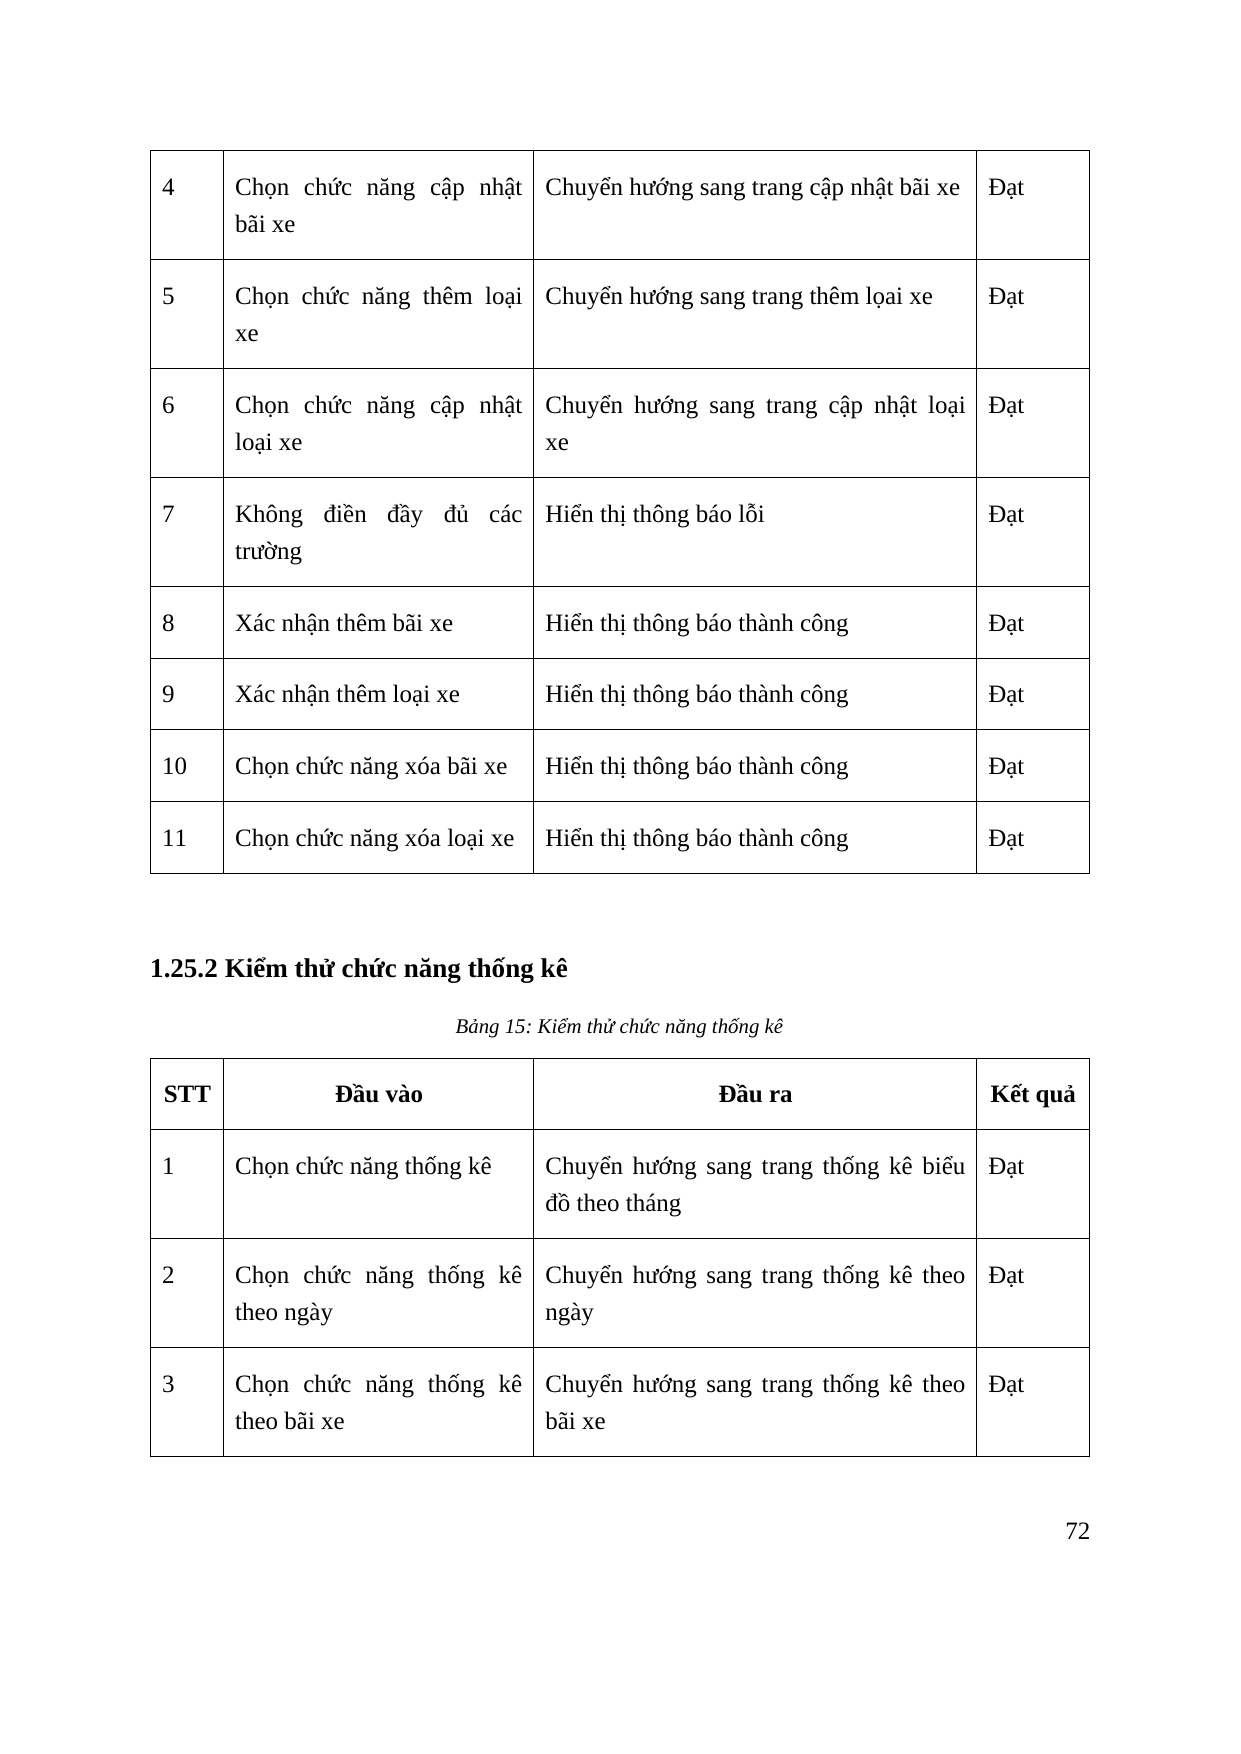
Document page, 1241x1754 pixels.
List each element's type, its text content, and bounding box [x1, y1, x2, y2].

table_cell 8 [151, 587, 223, 657]
table_cell 7 [151, 478, 223, 586]
table_cell Đạt [977, 151, 1089, 259]
table_cell Chuyển hướng sang trang thống kê theo bãi xe [534, 1348, 976, 1456]
table_cell Chọn chức năng thêm loại xe [224, 260, 533, 368]
table_cell Chuyển hướng sang trang cập nhật loại xe [534, 369, 976, 477]
table_header Đầu ra [534, 1059, 976, 1129]
table_cell Chuyển hướng sang trang thống kê biểu đồ theo tháng [534, 1130, 976, 1238]
table_cell Đạt [977, 1130, 1089, 1238]
table_cell Chuyển hướng sang trang thêm lọai xe [534, 260, 976, 368]
table_cell Chọn chức năng thống kê theo bãi xe [224, 1348, 533, 1456]
table_cell 1 [151, 1130, 223, 1238]
table_cell Hiển thị thông báo thành công [534, 730, 976, 801]
table_cell Hiển thị thông báo thành công [534, 659, 976, 729]
table_cell 10 [151, 730, 223, 801]
text Bảng 15: Kiểm thử chức năng thống kê [150, 1014, 1090, 1038]
table_cell Đạt [977, 659, 1089, 729]
table_header STT [151, 1059, 223, 1129]
table_cell Chọn chức năng thống kê [224, 1130, 533, 1238]
table_header Đầu vào [224, 1059, 533, 1129]
table_header Kết quả [977, 1059, 1089, 1129]
table_cell 5 [151, 260, 223, 368]
table_cell Đạt [977, 1239, 1089, 1347]
table_cell 6 [151, 369, 223, 477]
table_cell 4 [151, 151, 223, 259]
table_cell Chọn chức năng xóa bãi xe [224, 730, 533, 801]
table_cell Chuyển hướng sang trang thống kê theo ngày [534, 1239, 976, 1347]
table_cell 3 [151, 1348, 223, 1456]
table_cell Đạt [977, 730, 1089, 801]
table_cell Chọn chức năng cập nhật bãi xe [224, 151, 533, 259]
table_cell Đạt [977, 478, 1089, 586]
table_cell Chọn chức năng xóa loại xe [224, 802, 533, 872]
table_cell Đạt [977, 587, 1089, 657]
table_cell Xác nhận thêm bãi xe [224, 587, 533, 657]
table_cell 11 [151, 802, 223, 872]
table_cell Hiển thị thông báo lỗi [534, 478, 976, 586]
table_cell Đạt [977, 260, 1089, 368]
table_cell Đạt [977, 1348, 1089, 1456]
table_cell Chọn chức năng thống kê theo ngày [224, 1239, 533, 1347]
table_cell 9 [151, 659, 223, 729]
table_cell Chọn chức năng cập nhật loại xe [224, 369, 533, 477]
subtitle Kiểm thử chức năng thống kê [150, 952, 1090, 984]
table_cell Hiển thị thông báo thành công [534, 802, 976, 872]
table_cell Đạt [977, 802, 1089, 872]
table_cell Đạt [977, 369, 1089, 477]
table_cell Hiển thị thông báo thành công [534, 587, 976, 657]
table_cell Chuyển hướng sang trang cập nhật bãi xe [534, 151, 976, 259]
table_cell 2 [151, 1239, 223, 1347]
table_cell Không điền đầy đủ các trường [224, 478, 533, 586]
table_cell Xác nhận thêm loại xe [224, 659, 533, 729]
